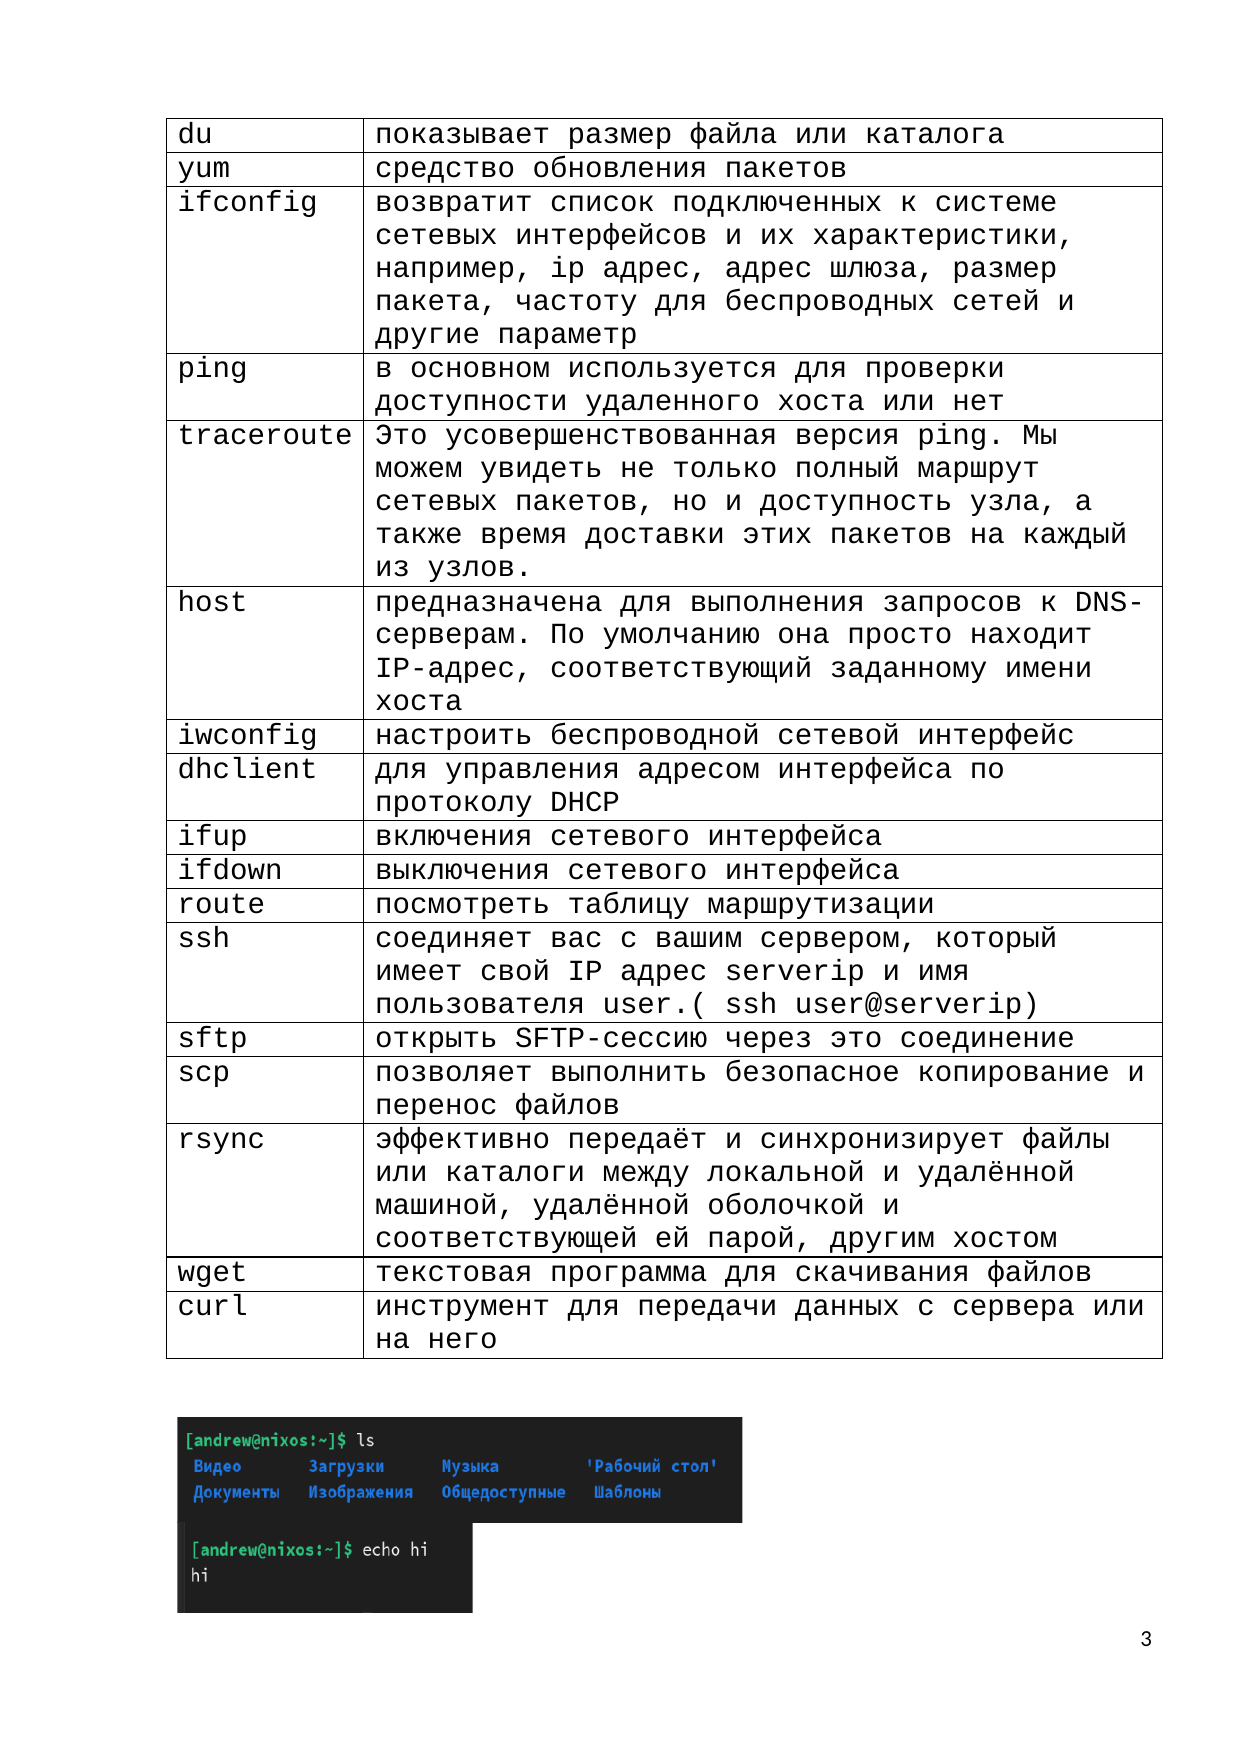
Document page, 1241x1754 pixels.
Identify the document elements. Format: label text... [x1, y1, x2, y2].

table_cell позволяет выполнить безопасное копирование и перенос файлов [364, 1057, 1162, 1123]
picture [177, 1417, 743, 1613]
table_cell в основном используется для проверки доступности удаленного хоста или нет [364, 354, 1162, 419]
table_cell для управления адресом интерфейса по протоколу DHCP [364, 754, 1162, 820]
table_cell wget [167, 1258, 363, 1291]
table_cell iwconfig [167, 720, 363, 753]
table_cell host [167, 587, 363, 719]
table_cell sftp [167, 1023, 363, 1056]
table_cell du [167, 119, 363, 152]
table_cell включения сетевого интерфейса [364, 821, 1162, 854]
table_cell инструмент для передачи данных с сервера или на него [364, 1292, 1162, 1358]
table_cell ifup [167, 821, 363, 854]
table_cell ping [167, 354, 363, 419]
table_cell соединяет вас с вашим сервером, который имеет свой IP адрес serverip и имя пользователя user.( ssh user@serverip) [364, 923, 1162, 1022]
table_cell предназначена для выполнения запросов к DNS-серверам. По умолчанию она просто находит IP-адрес, соответствующий заданному имени хоста [364, 587, 1162, 719]
table_cell route [167, 889, 363, 922]
table_cell yum [167, 153, 363, 186]
table_cell настроить беспроводной сетевой интерфейс [364, 720, 1162, 753]
table_cell показывает размер файла или каталога [364, 119, 1162, 152]
table_cell возвратит список подключенных к системе сетевых интерфейсов и их характеристики, например, ip адрес, адрес шлюза, размер пакета, частоту для беспроводных сетей и другие параметр [364, 187, 1162, 352]
table_cell посмотреть таблицу маршрутизации [364, 889, 1162, 922]
table_cell выключения сетевого интерфейса [364, 855, 1162, 888]
table_cell ssh [167, 923, 363, 1022]
table_cell curl [167, 1292, 363, 1358]
table_cell ifdown [167, 855, 363, 888]
table_cell открыть SFTP-сессию через это соединение [364, 1023, 1162, 1056]
table_cell ifconfig [167, 187, 363, 352]
table_cell rsync [167, 1124, 363, 1256]
table_cell средство обновления пакетов [364, 153, 1162, 186]
table_cell эффективно передаёт и синхронизирует файлы или каталоги между локальной и удалённой машиной, удалённой оболочкой и соответствующей ей парой, другим хостом [364, 1124, 1162, 1256]
table_cell текстовая программа для скачивания файлов [364, 1258, 1162, 1291]
table_cell scp [167, 1057, 363, 1123]
table_cell dhclient [167, 754, 363, 820]
table_cell Это усовершенствованная версия ping. Мы можем увидеть не только полный маршрут сетевых пакетов, но и доступность узла, а также время доставки этих пакетов на каждый из узлов. [364, 421, 1162, 586]
table_cell traceroute [167, 421, 363, 586]
